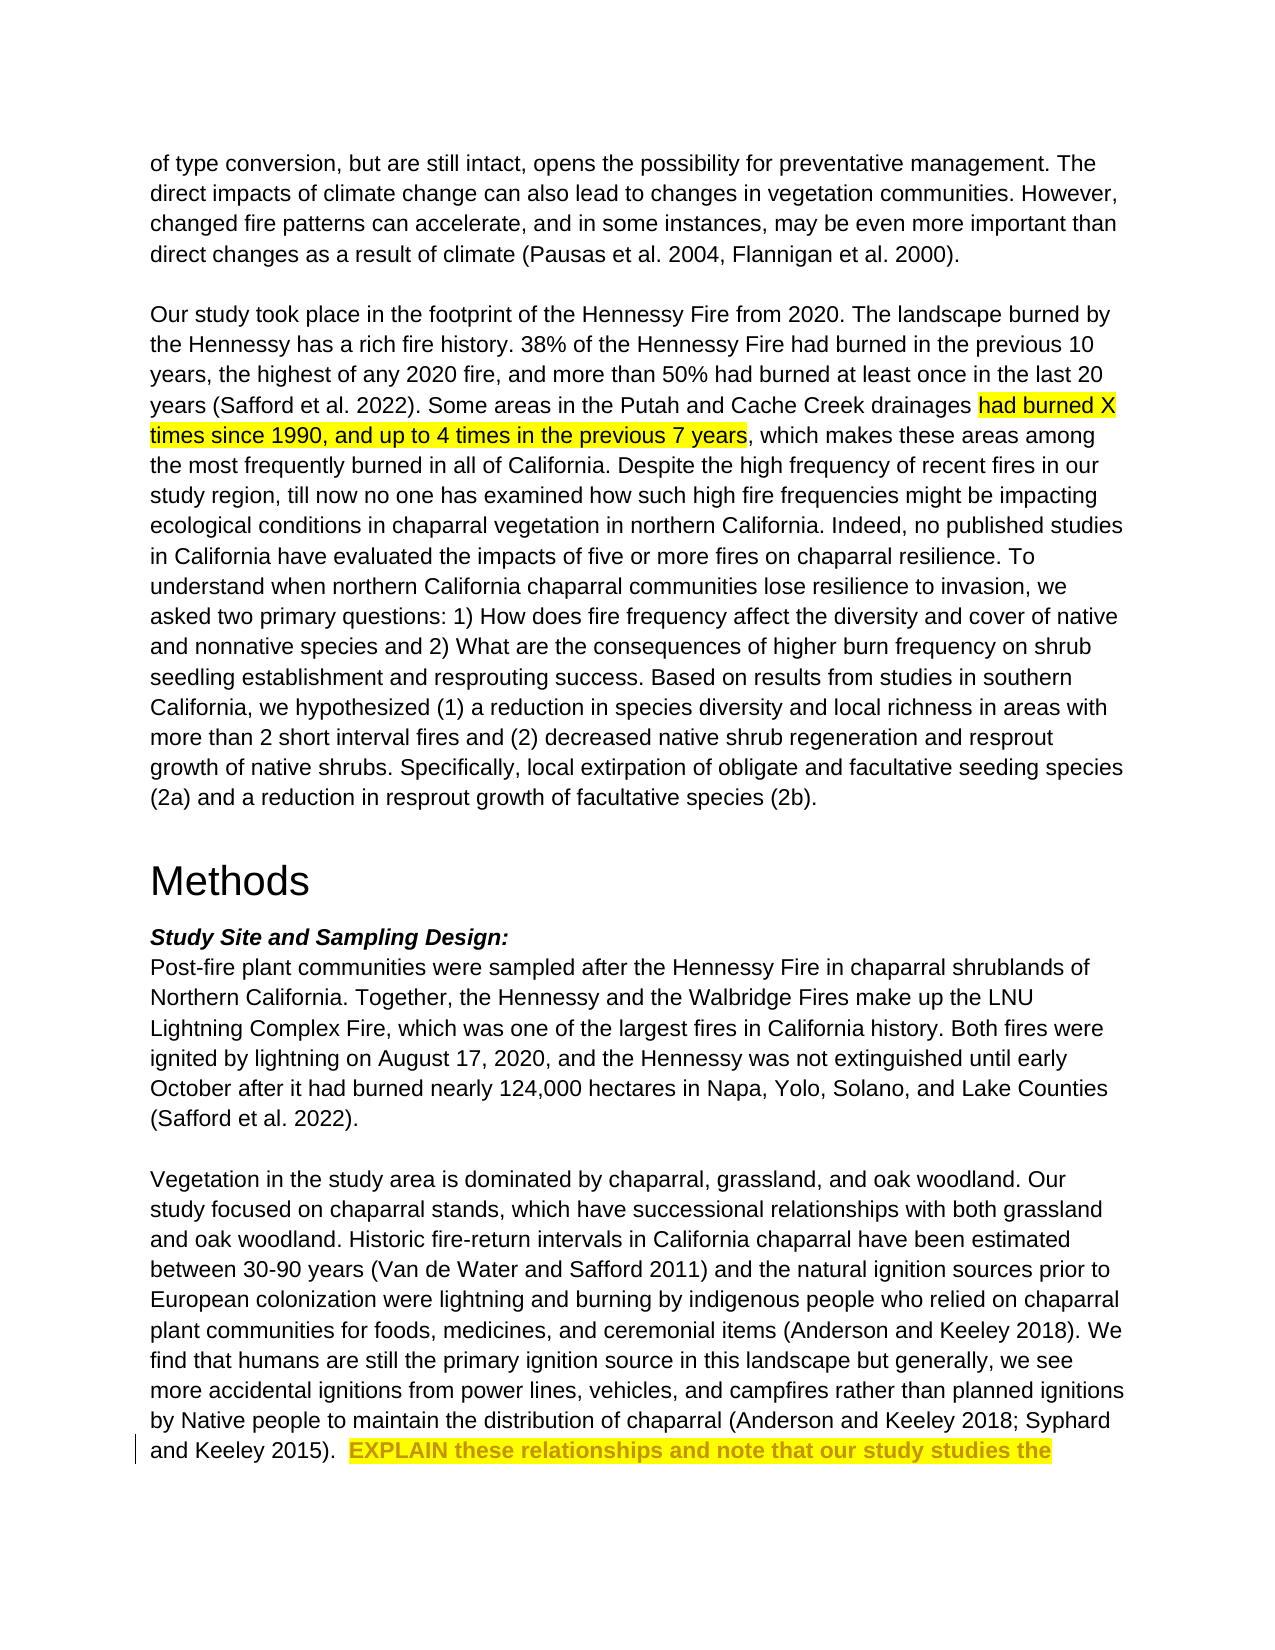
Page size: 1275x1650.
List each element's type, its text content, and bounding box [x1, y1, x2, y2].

text Study Site and Sampling Design: [150, 924, 1125, 950]
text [150, 150, 1125, 267]
subtitle Methods [150, 856, 1125, 904]
text Our study took place in the footprint of the Hennessy Fire from 2020. The landscape burned by the Hennessy has a rich fire history. 38% of the Hennessy Fire had burned in the previous 10 years, the highest of any 2020 fire, and more than 50% had burned at least once in the last 20 years (Safford et al. 2022). Some areas in the Putah and Cache Creek drainages had burned X times since 1990, and up to 4 times in the previous 7 years, which makes these areas among the most frequently burned in all of California. Despite the high frequency of recent fires in our study region, till now no one has examined how such high fire frequencies might be impacting ecological conditions in chaparral vegetation in northern California. Indeed, no published studies in California have evaluated the impacts of five or more fires on chaparral resilience. To understand when northern California chaparral communities lose resilience to invasion, we asked two primary questions: 1) How does fire frequency affect the diversity and cover of native and nonnative species and 2) What are the consequences of higher burn frequency on shrub seedling establishment and resprouting success. Based on results from studies in southern California, we hypothesized (1) a reduction in species diversity and local richness in areas with more than 2 short interval fires and (2) decreased native shrub regeneration and resprout growth of native shrubs. Specifically, local extirpation of obligate and facultative seeding species (2a) and a reduction in resprout growth of facultative species (2b). [150, 301, 1125, 811]
text Post-fire plant communities were sampled after the Hennessy Fire in chaparral shrublands of Northern California. Together, the Hennessy and the Walbridge Fires make up the LNU Lightning Complex Fire, which was one of the largest fires in California history. Both fires were ignited by lightning on August 17, 2020, and the Hennessy was not extinguished until early October after it had burned nearly 124,000 hectares in Napa, Yolo, Solano, and Lake Counties (Safford et al. 2022). [150, 954, 1125, 1131]
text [150, 1166, 1125, 1464]
